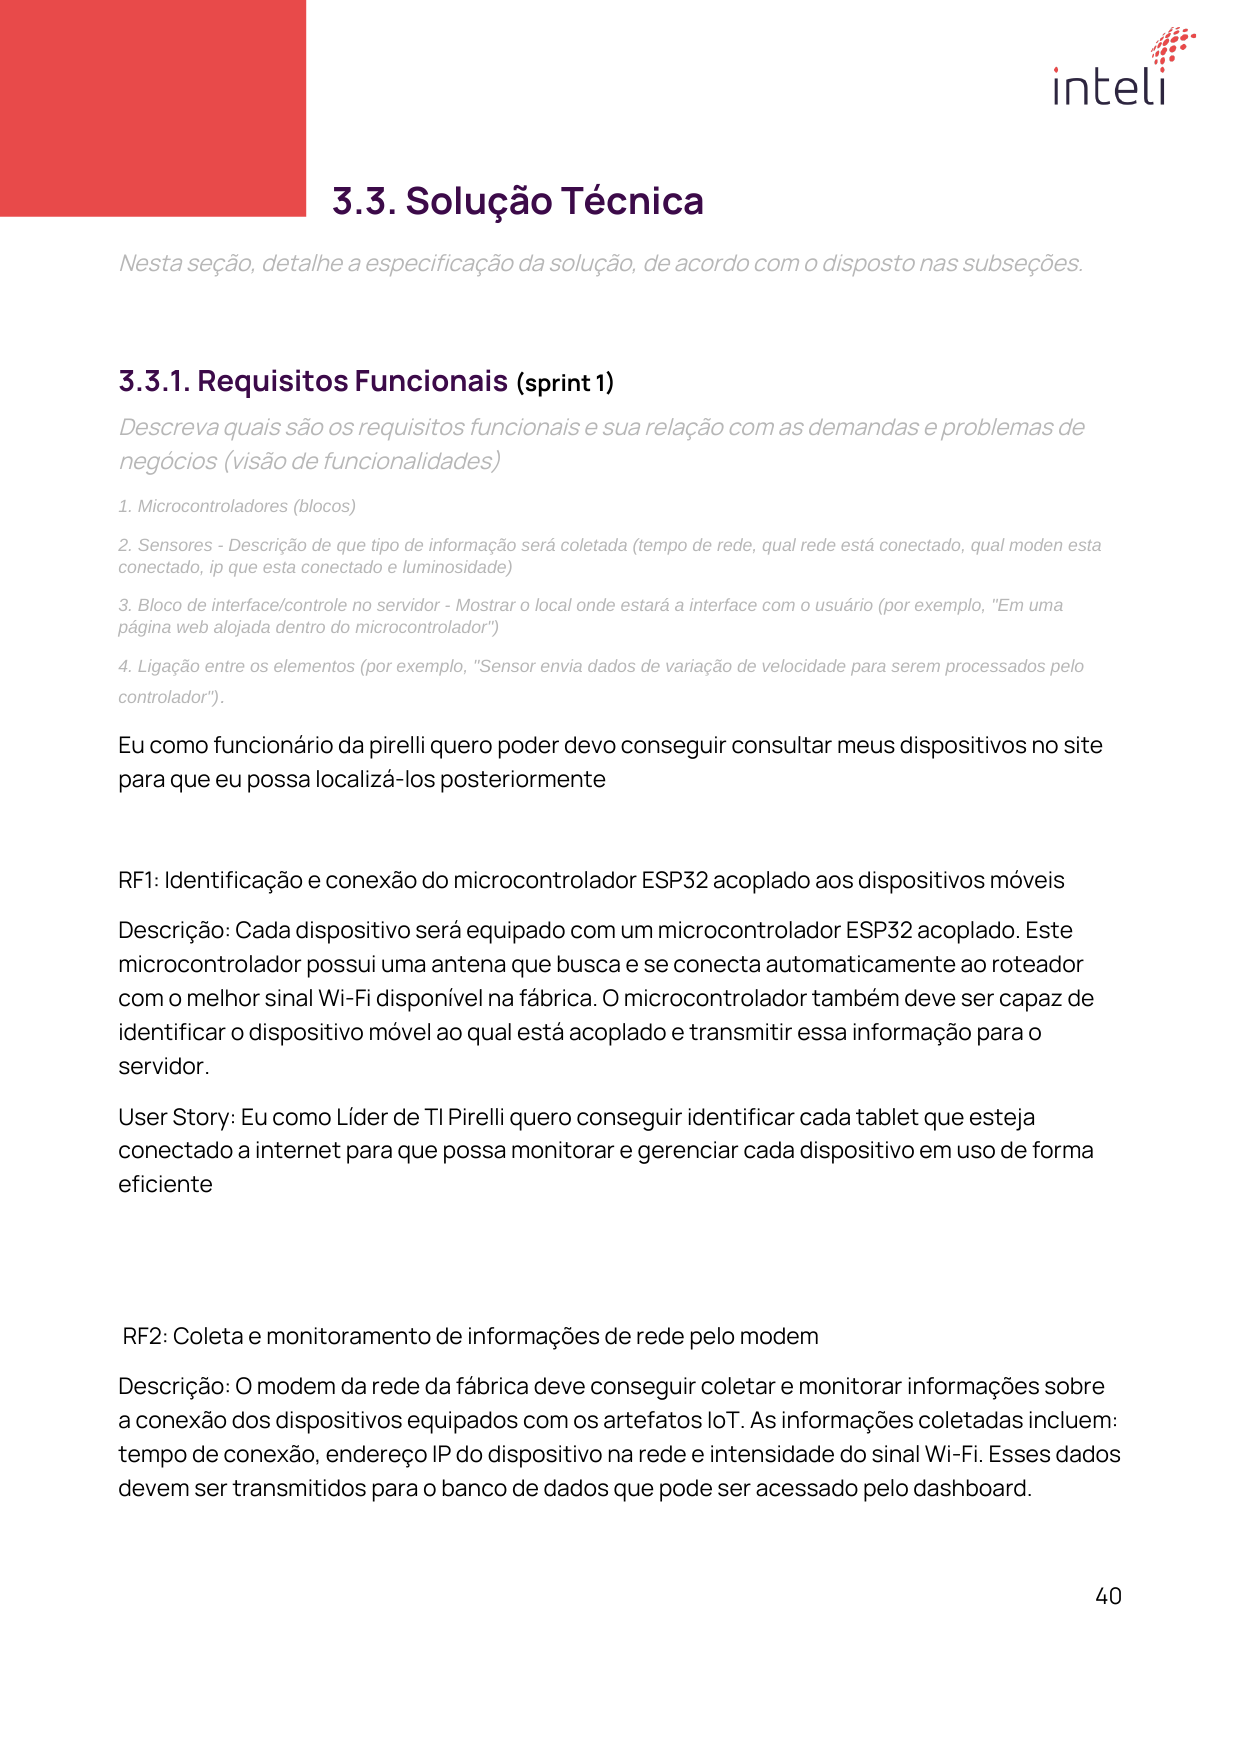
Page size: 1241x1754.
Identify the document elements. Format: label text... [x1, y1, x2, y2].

picture [0, 0, 307, 217]
text Nesta seção, detalhe a especificação da solução, de acordo com o disposto nas subseções. [118, 246, 1122, 278]
text 1. Microcontroladores (blocos) [118, 496, 1122, 516]
text User Story: Eu como Líder de TI Pirelli quero conseguir identificar cada tablet que esteja conectado a internet para que possa monitorar e gerenciar cada dispositivo em uso de forma eficiente [118, 1100, 1122, 1199]
text Descrição: Cada dispositivo será equipado com um microcontrolador ESP32 acoplado. Este microcontrolador possui uma antena que busca e se conecta automaticamente ao roteador com o melhor sinal Wi-Fi disponível na fábrica. O microcontrolador também deve ser capaz de identificar o dispositivo móvel ao qual está acoplado e transmitir essa informação para o servidor. [118, 914, 1122, 1081]
text RF2: Coleta e monitoramento de informações de rede pelo modem [118, 1320, 1122, 1351]
text 3.3. Solução Técnica [118, 174, 1122, 226]
text Descreva quais são os requisitos funcionais e sua relação com as demandas e problemas de negócios (visão de funcionalidades) [118, 411, 1122, 477]
text Eu como funcionário da pirelli quero poder devo conseguir consultar meus dispositivos no site para que eu possa localizá-los posteriormente [118, 729, 1122, 794]
text 3.3.1. Requisitos Funcionais (sprint 1) [118, 360, 1122, 400]
text RF1: Identificação e conexão do microcontrolador ESP32 acoplado aos dispositivos móveis [118, 864, 1122, 895]
text Descrição: O modem da rede da fábrica deve conseguir coletar e monitorar informações sobre a conexão dos dispositivos equipados com os artefatos IoT. As informações coletadas incluem: tempo de conexão, endereço IP do dispositivo na rede e intensidade do sinal Wi-Fi. Esses dados devem ser transmitidos para o banco de dados que pode ser acessado pelo dashboard. [118, 1370, 1122, 1503]
picture [1054, 27, 1197, 105]
text 2. Sensores - Descrição de que tipo de informação será coletada (tempo de rede, qual rede está conectado, qual moden esta conectado, ip que esta conectado e luminosidade) [118, 534, 1122, 577]
text 3. Bloco de interface/controle no servidor - Mostrar o local onde estará a interface com o usuário (por exemplo, "Em uma página web alojada dentro do microcontrolador") [118, 595, 1122, 637]
text 4. Ligação entre os elementos (por exemplo, "Sensor envia dados de variação de velocidade para serem processados pelo controlador"). [118, 656, 1122, 710]
